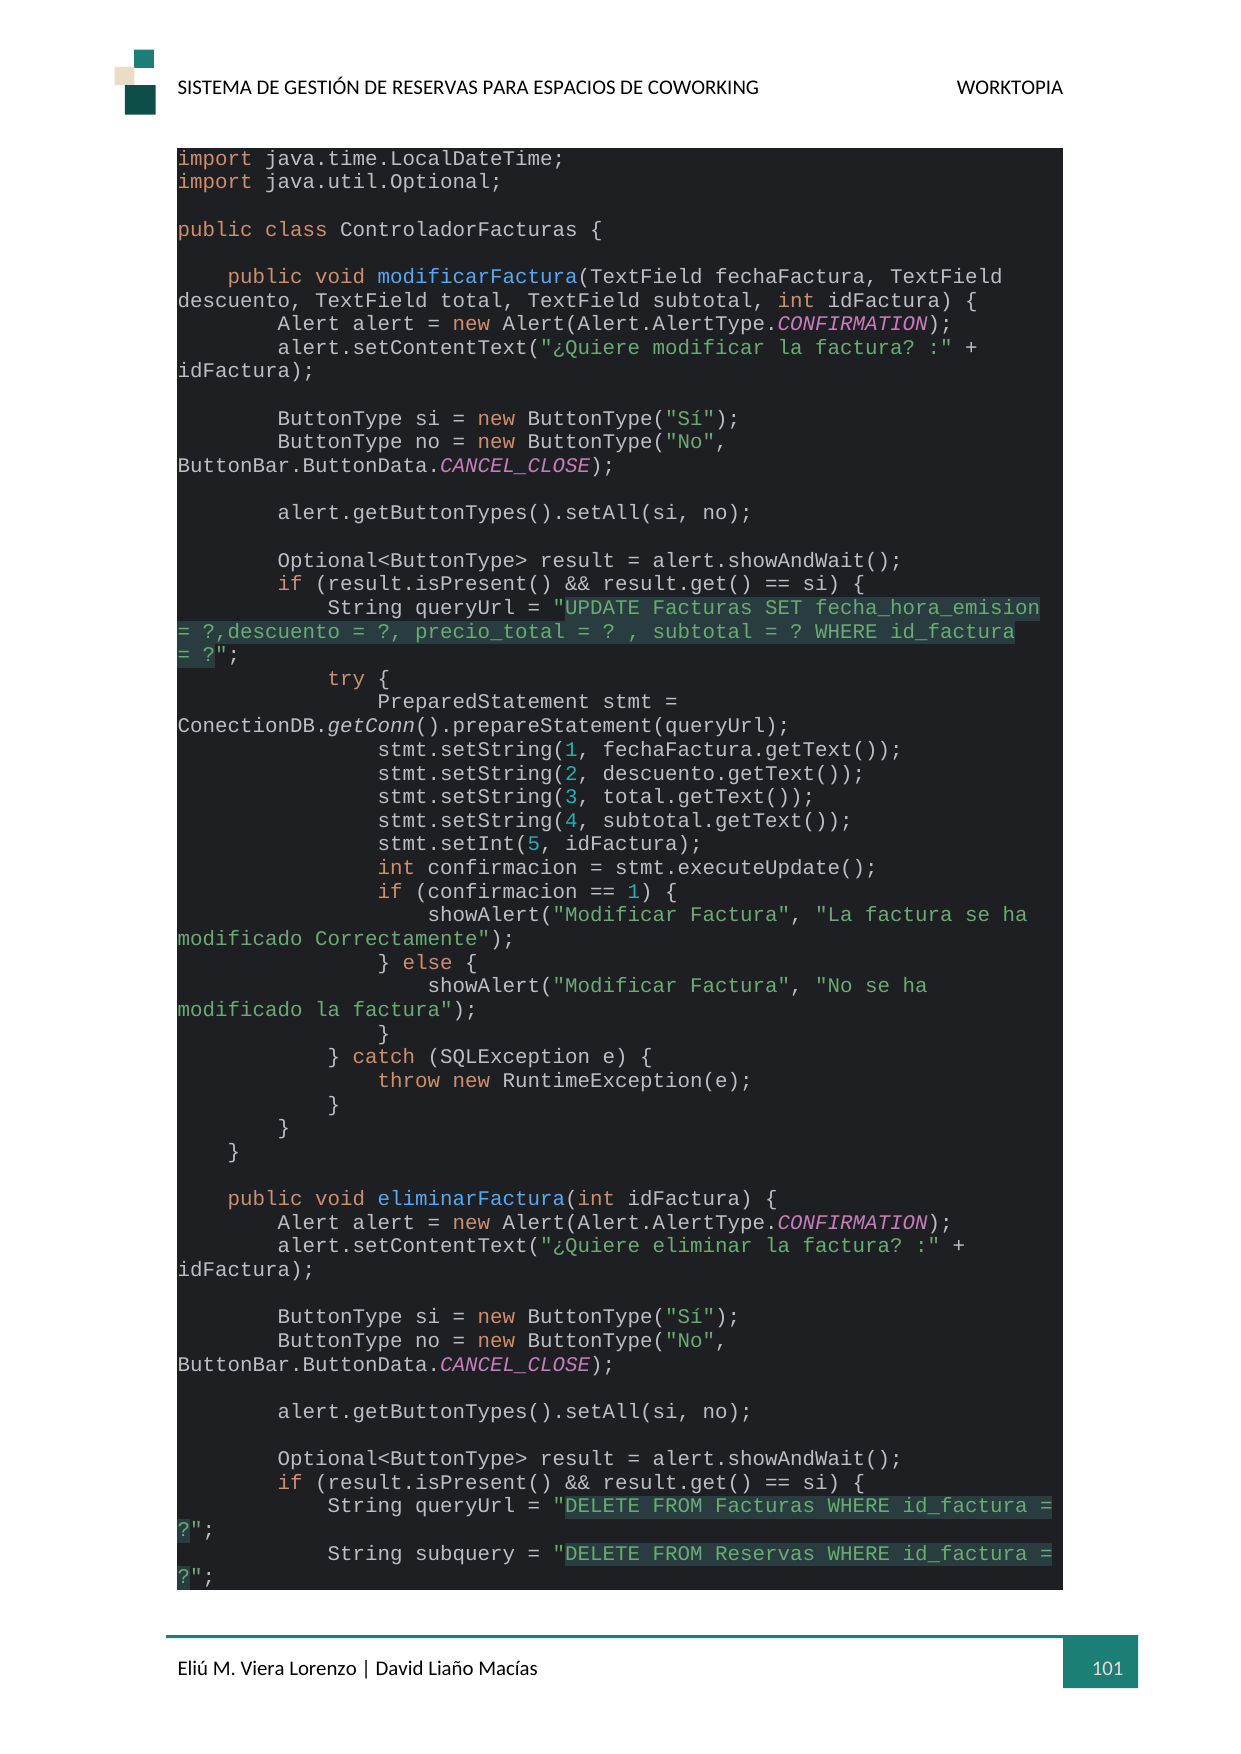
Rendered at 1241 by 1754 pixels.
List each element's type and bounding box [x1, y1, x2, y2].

text [177, 148, 1063, 1590]
